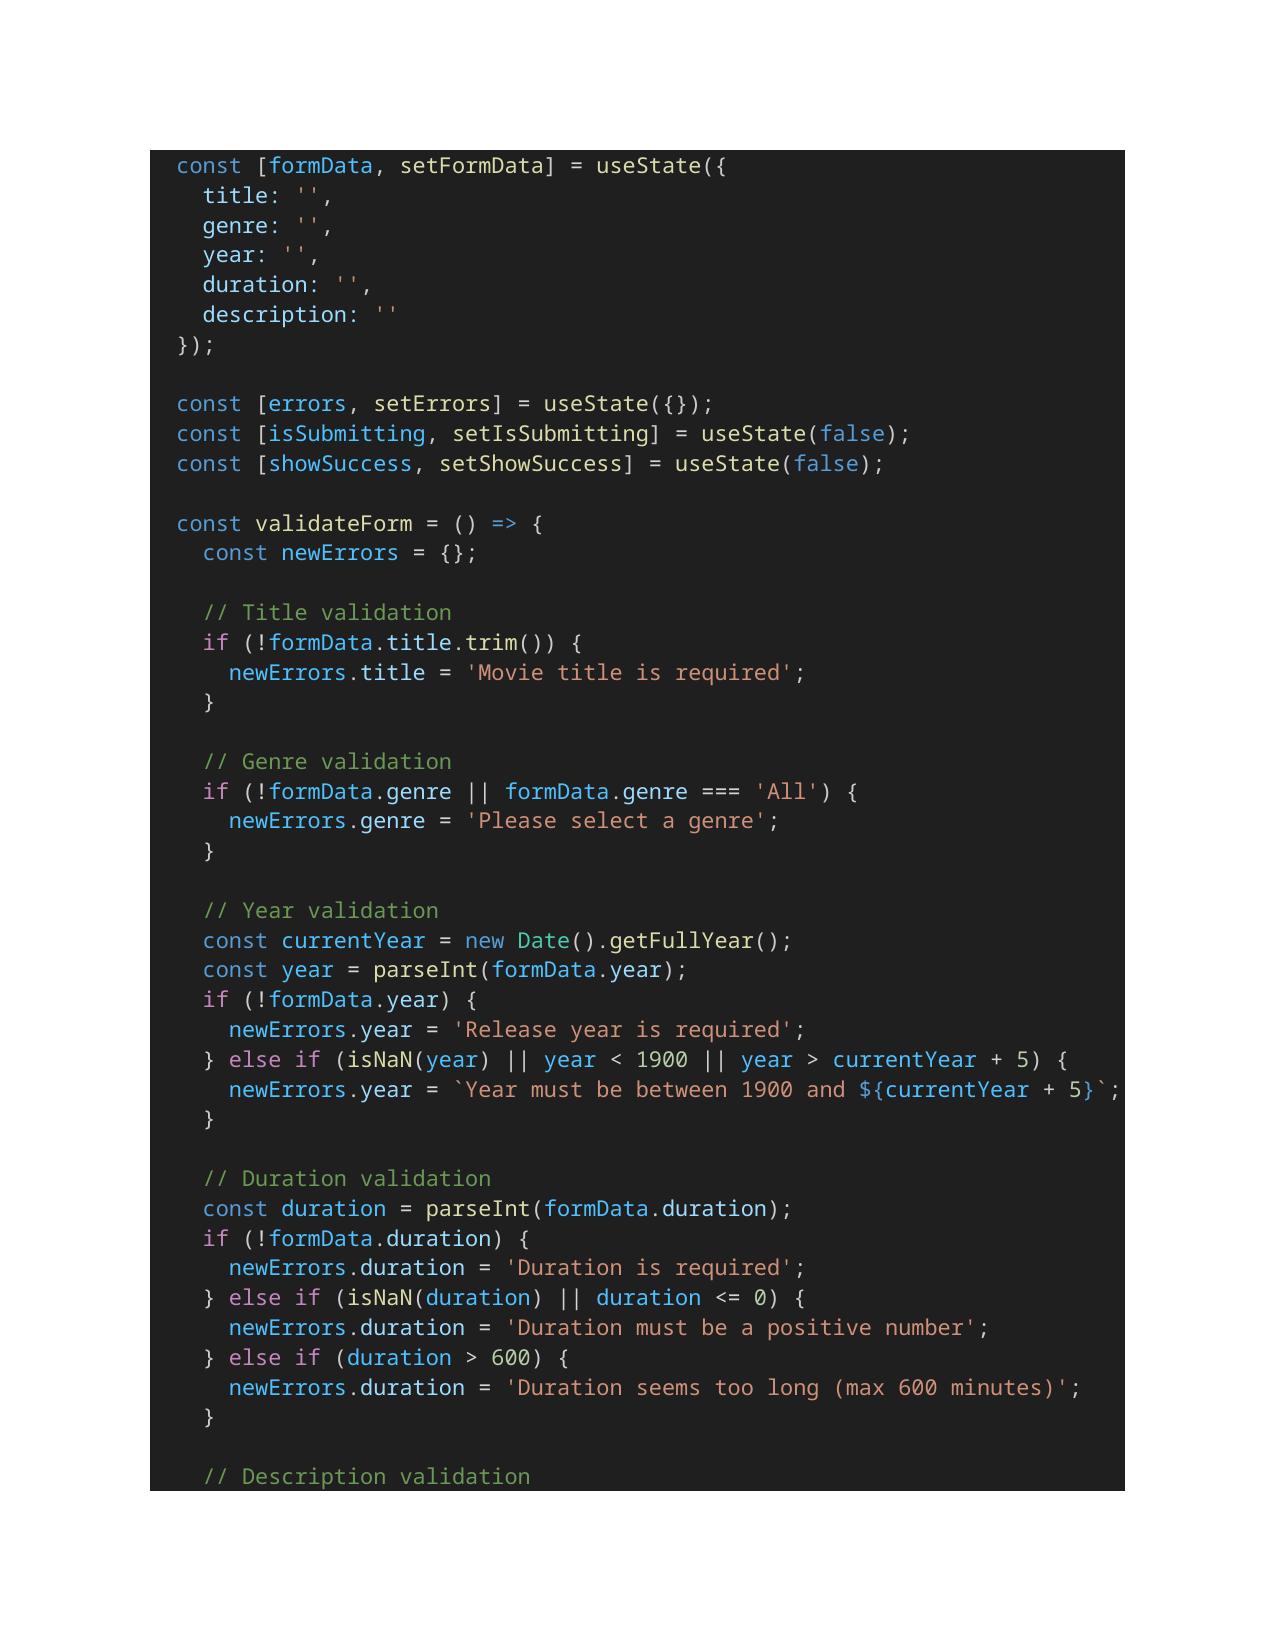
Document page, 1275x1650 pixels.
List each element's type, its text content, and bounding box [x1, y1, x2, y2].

text const duration = parseInt(formData.duration); [150, 1193, 1125, 1222]
text const newErrors = {}; [150, 537, 1125, 567]
text } [150, 1401, 1125, 1431]
text title: '', [150, 180, 1125, 209]
text // Title validation [150, 597, 1125, 627]
text const [formData, setFormData] = useState({ [150, 150, 1125, 180]
text genre: '', [150, 209, 1125, 239]
text } [150, 686, 1125, 716]
text // Duration validation [150, 1163, 1125, 1193]
text const validateForm = () => { [150, 507, 1125, 537]
text }); [150, 329, 1125, 358]
text if (!formData.title.trim()) { [150, 627, 1125, 656]
text newErrors.duration = 'Duration is required'; [150, 1252, 1125, 1282]
text } else if (duration > 600) { [150, 1342, 1125, 1371]
text const [showSuccess, setShowSuccess] = useState(false); [150, 448, 1125, 478]
text const year = parseInt(formData.year); [150, 954, 1125, 984]
text newErrors.year = 'Release year is required'; [150, 1014, 1125, 1044]
text } [150, 835, 1125, 865]
text } else if (isNaN(year) || year < 1900 || year > currentYear + 5) { [150, 1044, 1125, 1073]
text if (!formData.year) { [150, 984, 1125, 1014]
text } [150, 1103, 1125, 1133]
text description: '' [150, 299, 1125, 329]
text // Genre validation [150, 746, 1125, 776]
text const [isSubmitting, setIsSubmitting] = useState(false); [150, 418, 1125, 448]
text const [errors, setErrors] = useState({}); [150, 388, 1125, 418]
text newErrors.year = `Year must be between 1900 and ${currentYear + 5}`; [150, 1073, 1125, 1103]
text newErrors.duration = 'Duration must be a positive number'; [150, 1312, 1125, 1342]
text newErrors.duration = 'Duration seems too long (max 600 minutes)'; [150, 1371, 1125, 1401]
text newErrors.genre = 'Please select a genre'; [150, 805, 1125, 835]
text duration: '', [150, 269, 1125, 299]
text newErrors.title = 'Movie title is required'; [150, 656, 1125, 686]
text // Description validation [150, 1461, 1125, 1491]
text if (!formData.genre || formData.genre === 'All') { [150, 776, 1125, 805]
text year: '', [150, 239, 1125, 269]
text } else if (isNaN(duration) || duration <= 0) { [150, 1282, 1125, 1312]
text // Year validation [150, 895, 1125, 924]
text const currentYear = new Date().getFullYear(); [150, 924, 1125, 954]
text if (!formData.duration) { [150, 1222, 1125, 1252]
